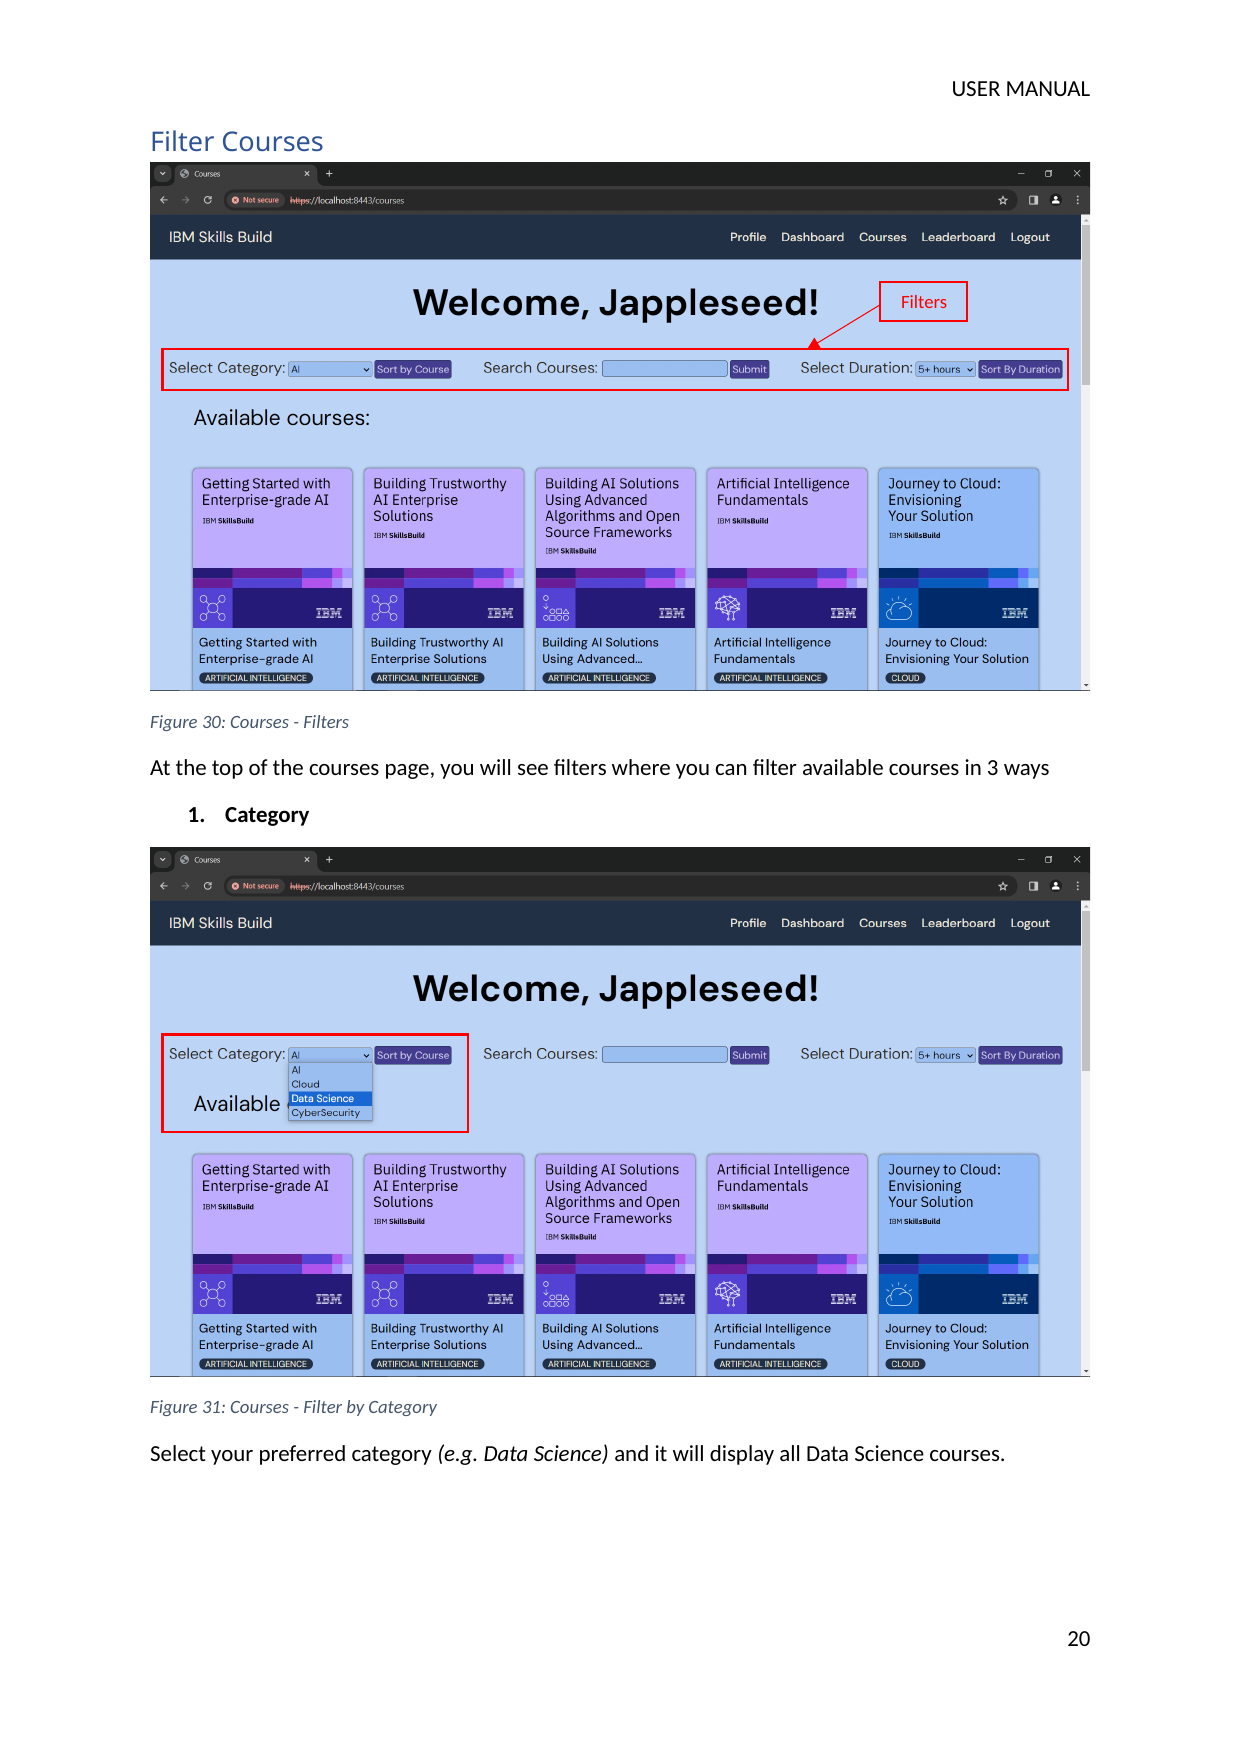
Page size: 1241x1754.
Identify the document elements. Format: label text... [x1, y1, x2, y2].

text Figure 31: Courses - Filter by Category [150, 1395, 1090, 1418]
picture [150, 847, 1091, 1377]
text At the top of the courses page, you will see filters where you can filter available courses in 3 ways [150, 753, 1090, 782]
picture [150, 162, 1091, 691]
subtitle Filter Courses [150, 122, 1090, 159]
text Select your preferred category (e.g. Data Science) and it will display all Data Science courses. [150, 1439, 1090, 1467]
text Figure 30: Courses - Filters [150, 710, 1090, 733]
list Category [187, 800, 1090, 828]
